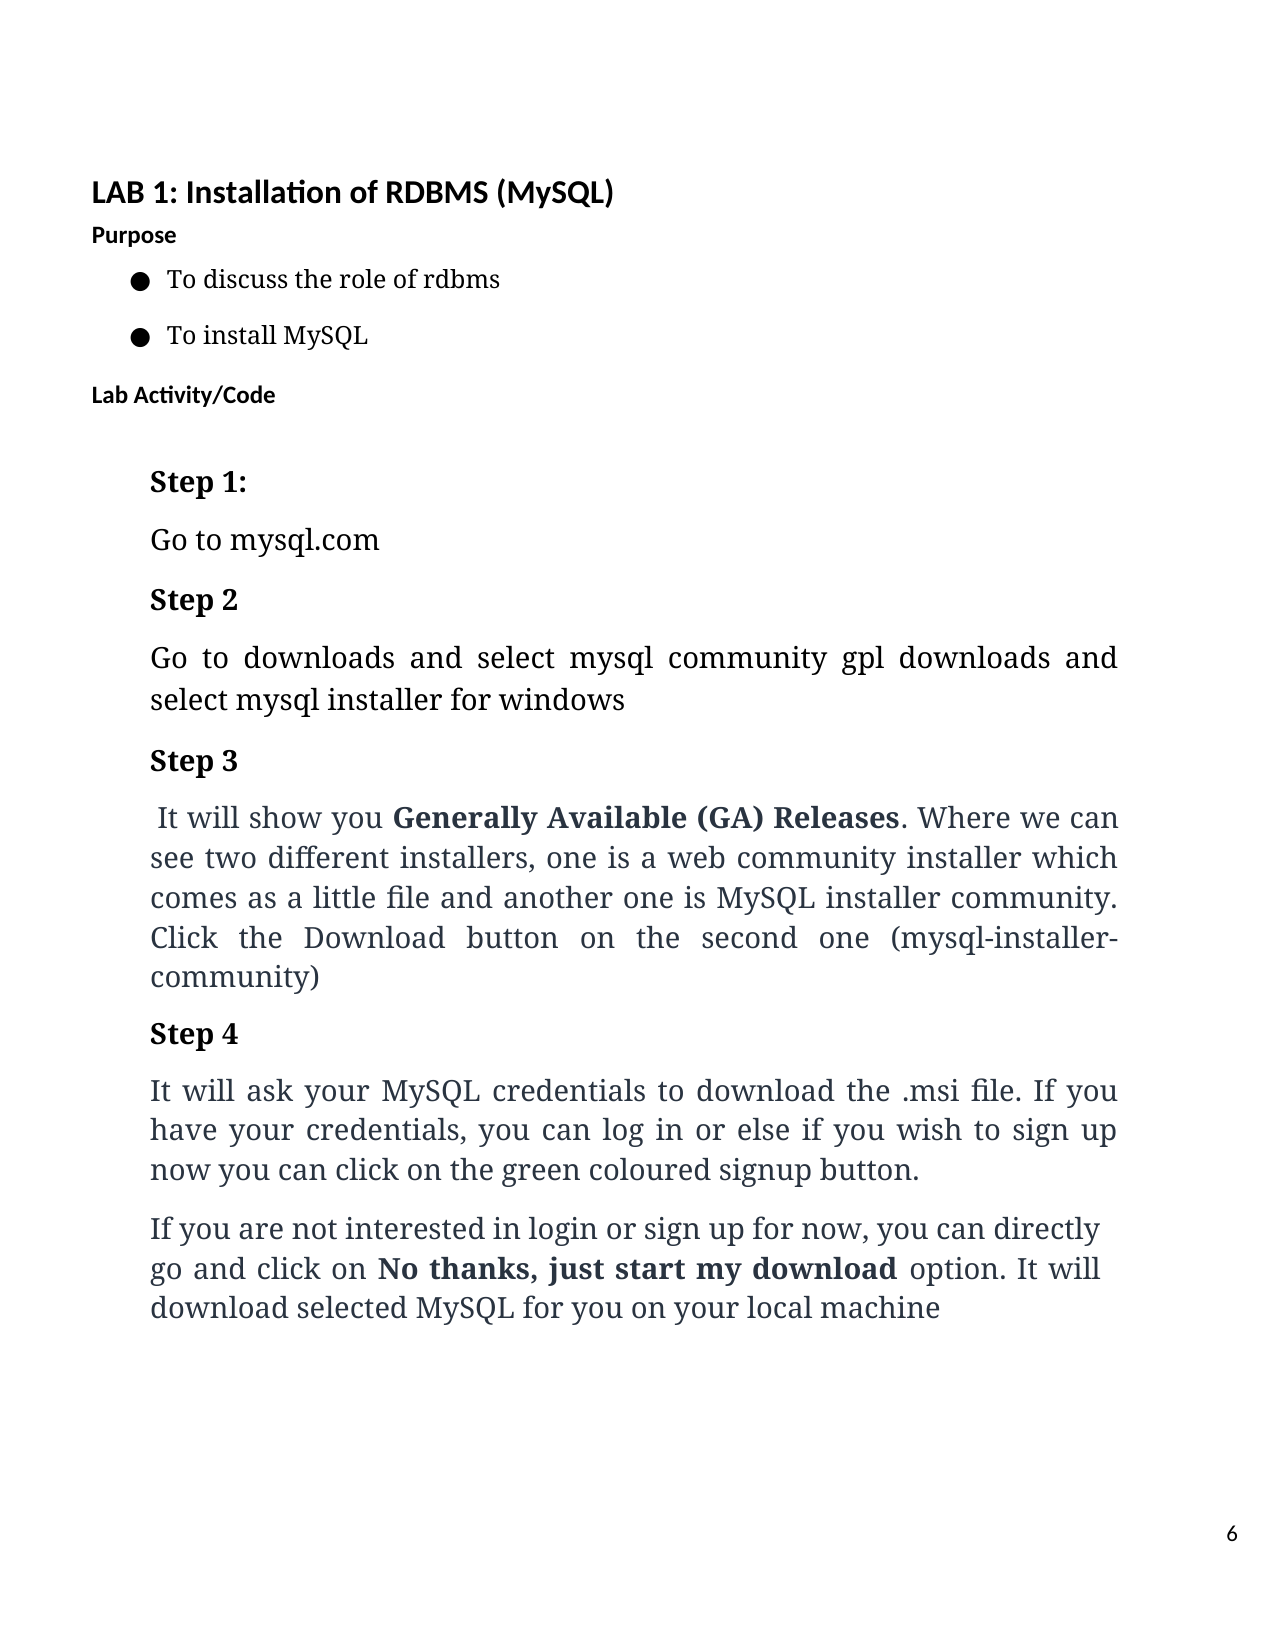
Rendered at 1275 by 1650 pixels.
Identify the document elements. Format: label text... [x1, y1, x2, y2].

subtitle LAB 1: Installation of RDBMS (MySQL) [92, 171, 1237, 212]
text It will show you Generally Available (GA) Releases. Where we can see two different installers, one is a web community installer which comes as a little file and another one is MySQL installer community. Click the Download button on the second one (mysql-installer-community) [150, 798, 1119, 996]
text Go to downloads and select mysql community gpl downloads and select mysql installer for windows [150, 637, 1119, 719]
subtitle Lab Activity/Code [92, 379, 1237, 410]
text Step 2 [150, 579, 1237, 619]
subtitle Purpose [92, 219, 1237, 249]
text It will ask your MySQL credentials to download the .msi file. If you have your credentials, you can log in or else if you wish to sign up now you can click on the green coloured signup button. [150, 1070, 1119, 1189]
text Step 1: [150, 461, 1237, 501]
text Step 4 [150, 1013, 1237, 1053]
text If you are not interested in login or sign up for now, you can directly go and click on No thanks, just start my download option. It will download selected MySQL for you on your local machine [150, 1208, 1101, 1327]
text Go to mysql.com [150, 519, 1237, 559]
list To install MySQL [129, 307, 1237, 358]
text Step 3 [150, 740, 1237, 780]
list To discuss the role of rdbms [129, 252, 1237, 303]
